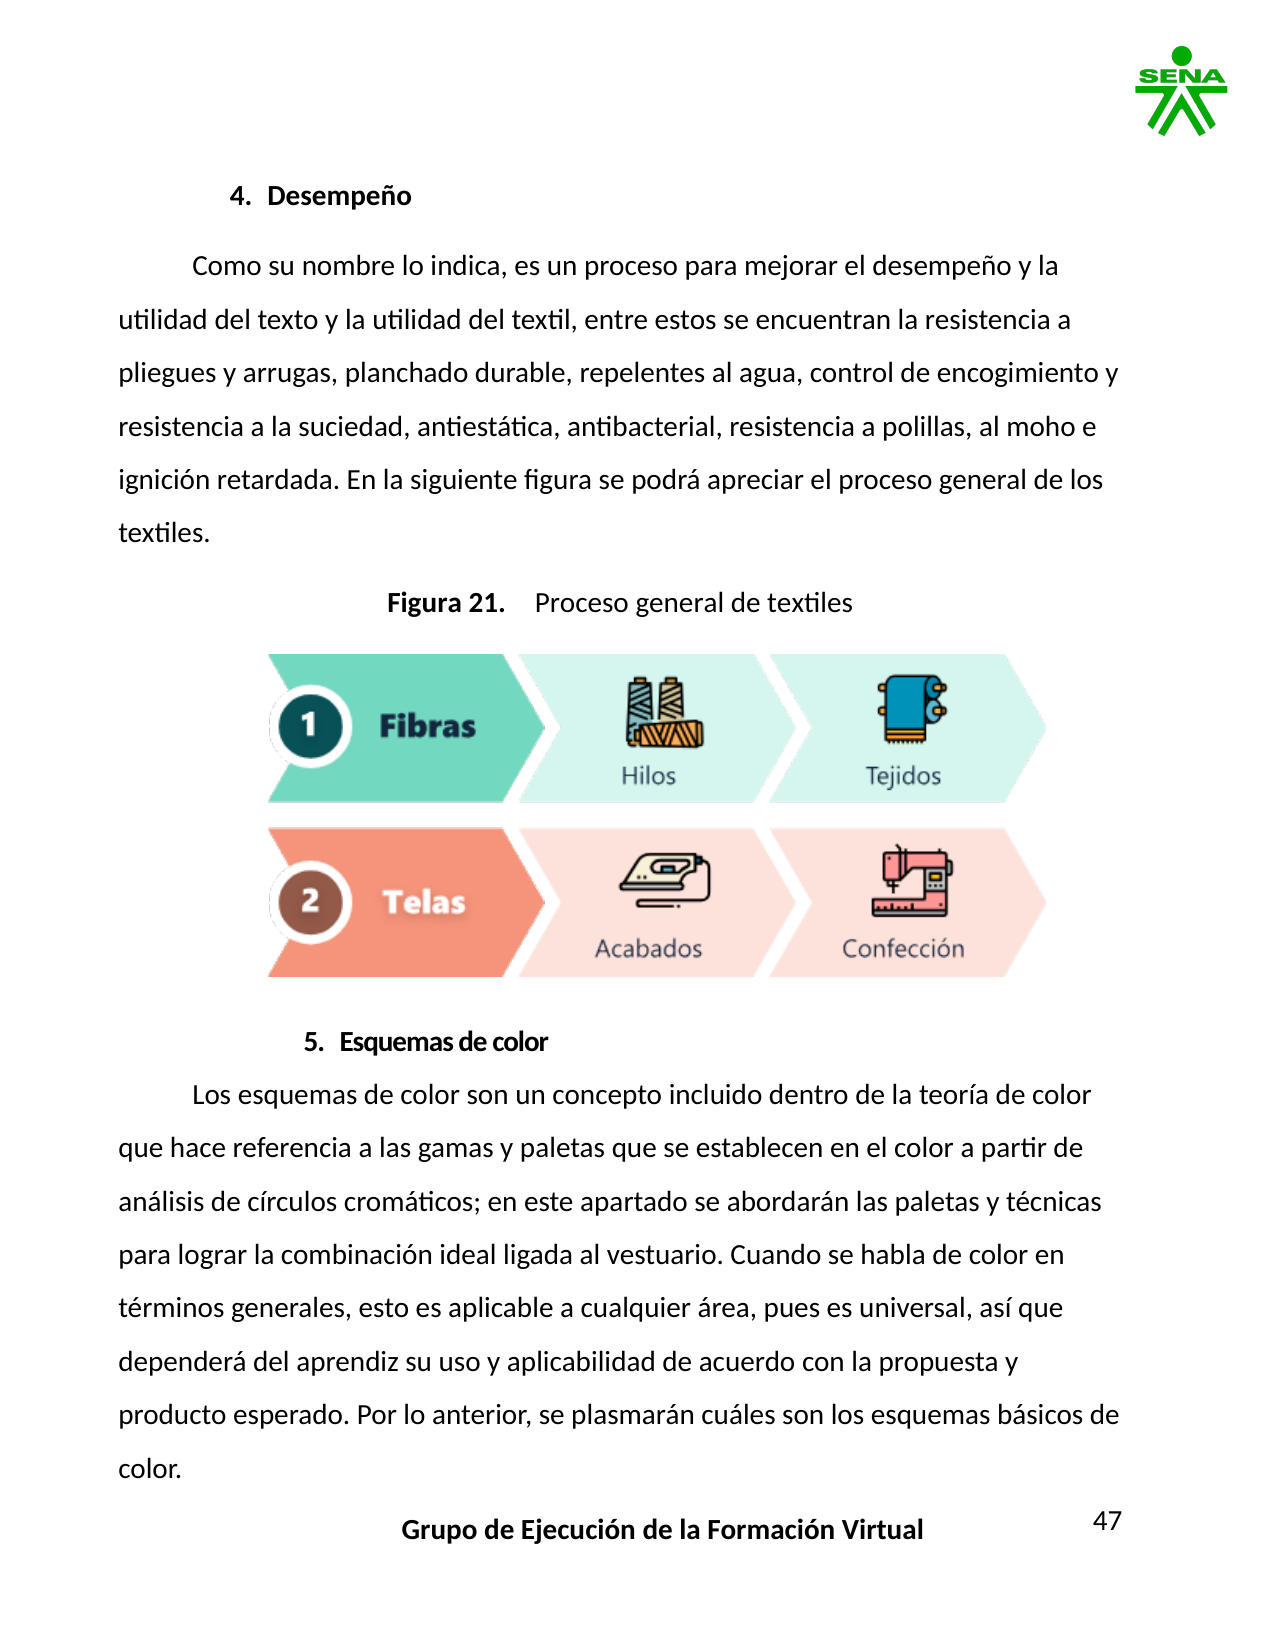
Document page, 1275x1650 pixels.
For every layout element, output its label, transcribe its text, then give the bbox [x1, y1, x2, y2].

text Como su nombre lo indica, es un proceso para mejorar el desempeño y la utilidad del texto y la utilidad del textil, entre estos se encuentran la resistencia a pliegues y arrugas, planchado durable, repelentes al agua, control de encogimiento y resistencia a la suciedad, antiestática, antibacterial, resistencia a polillas, al moho e ignición retardada. En la siguiente figura se podrá apreciar el proceso general de los textiles. [118, 247, 1122, 550]
text Los esquemas de color son un concepto incluido dentro de la teoría de color que hace referencia a las gamas y paletas que se establecen en el color a partir de análisis de círculos cromáticos; en este apartado se abordarán las paletas y técnicas para lograr la combinación ideal ligada al vestuario. Cuando se habla de color en términos generales, esto es aplicable a cualquier área, pues es universal, así que dependerá del aprendiz su uso y aplicabilidad de acuerdo con la propuesta y producto esperado. Por lo anterior, se plasmarán cuáles son los esquemas básicos de color. [118, 1076, 1122, 1486]
subtitle Esquemas de color [229, 1023, 1122, 1059]
picture [268, 654, 1047, 977]
picture [1135, 46, 1228, 136]
text Proceso general de textiles [118, 584, 1122, 620]
list Desempeño [229, 177, 1122, 213]
